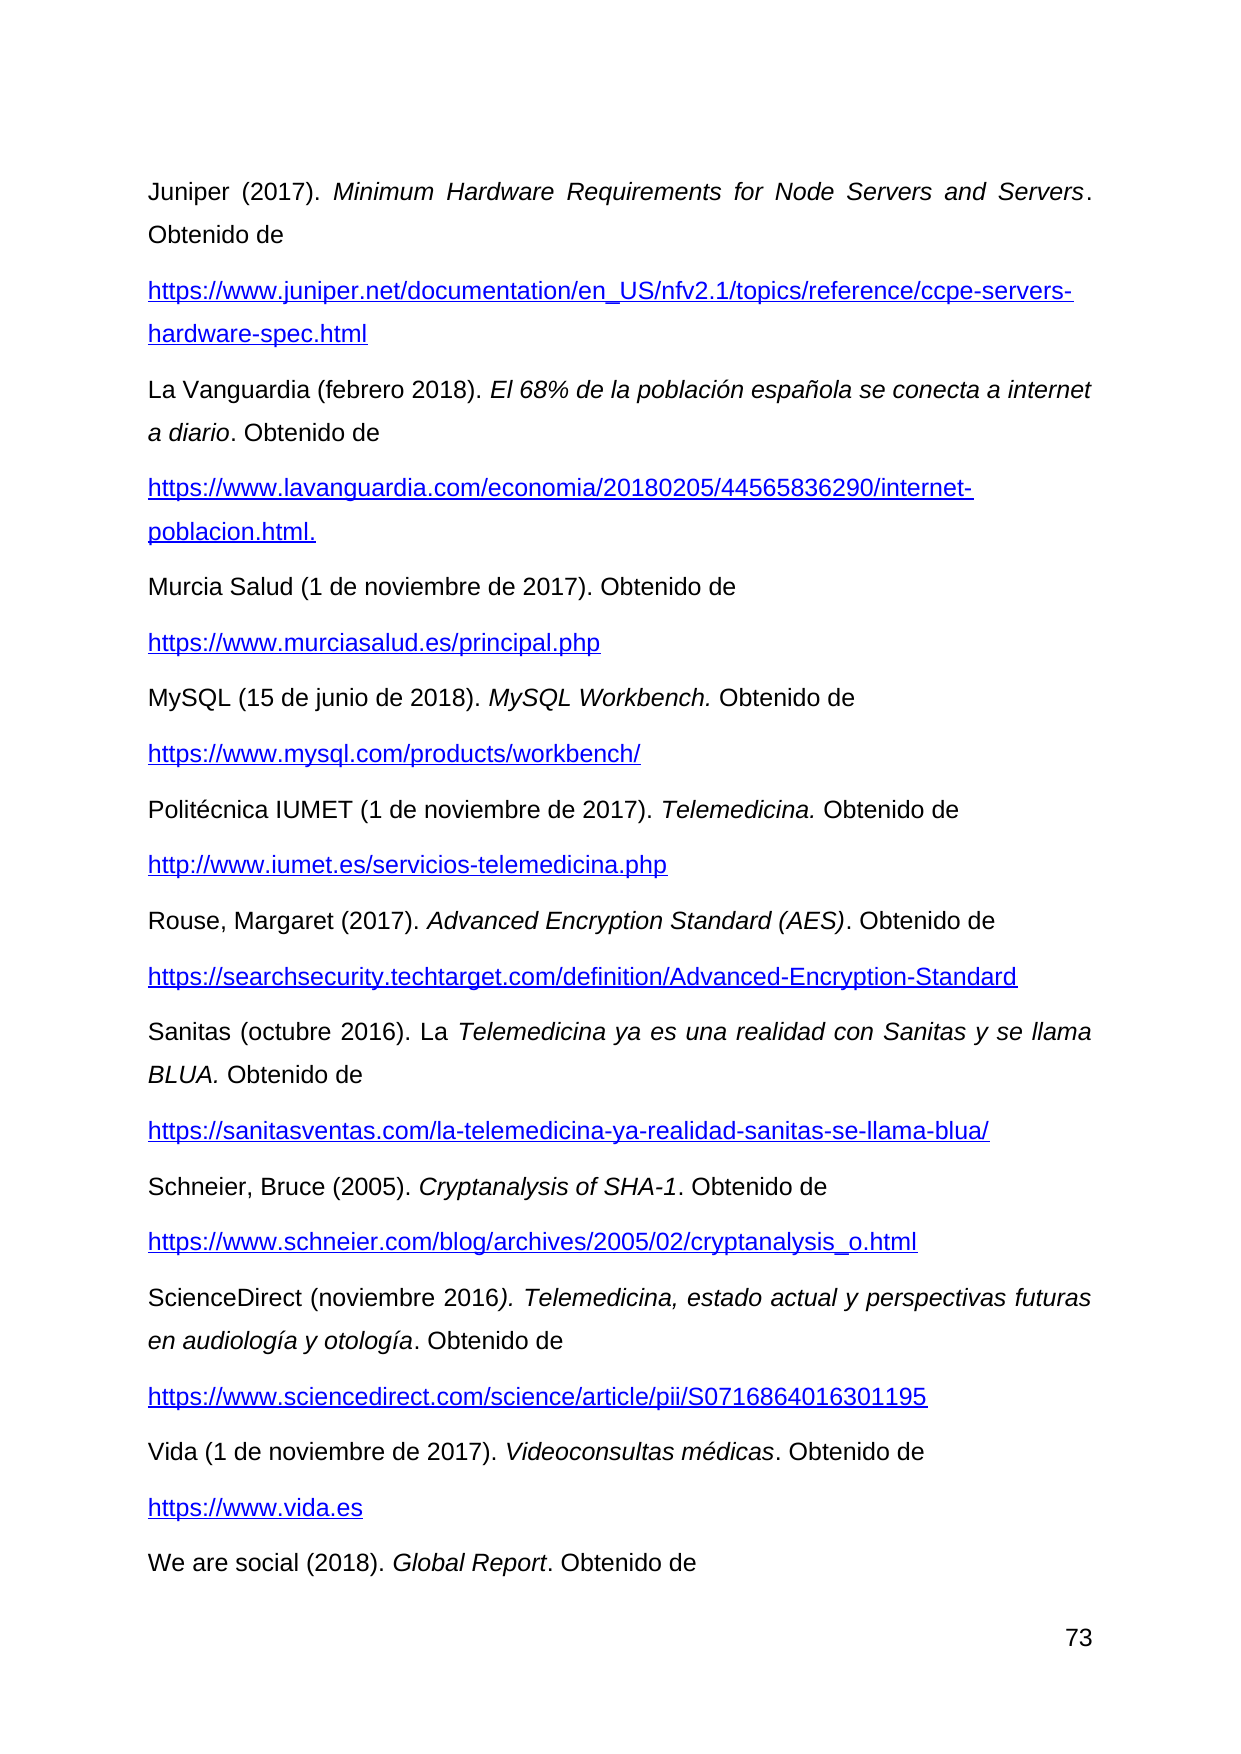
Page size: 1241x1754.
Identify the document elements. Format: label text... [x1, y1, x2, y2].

text We are social (2018). Global Report. Obtenido de [148, 1548, 1092, 1577]
text https://www.vida.es [148, 1493, 1092, 1522]
text Politécnica IUMET (1 de noviembre de 2017). Telemedicina. Obtenido de [148, 795, 1092, 823]
text https://www.murciasalud.es/principal.php [148, 628, 1092, 657]
text Vida (1 de noviembre de 2017). Videoconsultas médicas. Obtenido de [148, 1437, 1092, 1466]
text Schneier, Bruce (2005). Cryptanalysis of SHA-1. Obtenido de [148, 1172, 1092, 1200]
text Juniper (2017). Minimum Hardware Requirements for Node Servers and Servers. Obtenido de [148, 177, 1092, 249]
text La Vanguardia (febrero 2018). El 68% de la población española se conecta a internet a diario. Obtenido de [148, 375, 1092, 447]
text Sanitas (octubre 2016). La Telemedicina ya es una realidad con Sanitas y se llama BLUA. Obtenido de [148, 1017, 1092, 1089]
text ScienceDirect (noviembre 2016). Telemedicina, estado actual y perspectivas futuras en audiología y otología. Obtenido de [148, 1283, 1092, 1355]
text Murcia Salud (1 de noviembre de 2017). Obtenido de [148, 572, 1092, 601]
text http://www.iumet.es/servicios-telemedicina.php [148, 850, 1092, 879]
text MySQL (15 de junio de 2018). MySQL Workbench. Obtenido de [148, 683, 1092, 712]
text https://sanitasventas.com/la-telemedicina-ya-realidad-sanitas-se-llama-blua/ [148, 1116, 1092, 1145]
text https://searchsecurity.techtarget.com/definition/Advanced-Encryption-Standard [148, 962, 1092, 990]
text https://www.mysql.com/products/workbench/ [148, 739, 1092, 768]
text https://www.sciencedirect.com/science/article/pii/S0716864016301195 [148, 1382, 1092, 1410]
text https://www.juniper.net/documentation/en_US/nfv2.1/topics/reference/ccpe-servers-hardware-spec.html [148, 276, 1092, 348]
text https://www.schneier.com/blog/archives/2005/02/cryptanalysis_o.html [148, 1227, 1092, 1256]
text Rouse, Margaret (2017). Advanced Encryption Standard (AES). Obtenido de [148, 906, 1092, 935]
text https://www.lavanguardia.com/economia/20180205/44565836290/internet-poblacion.html. [148, 473, 1092, 545]
